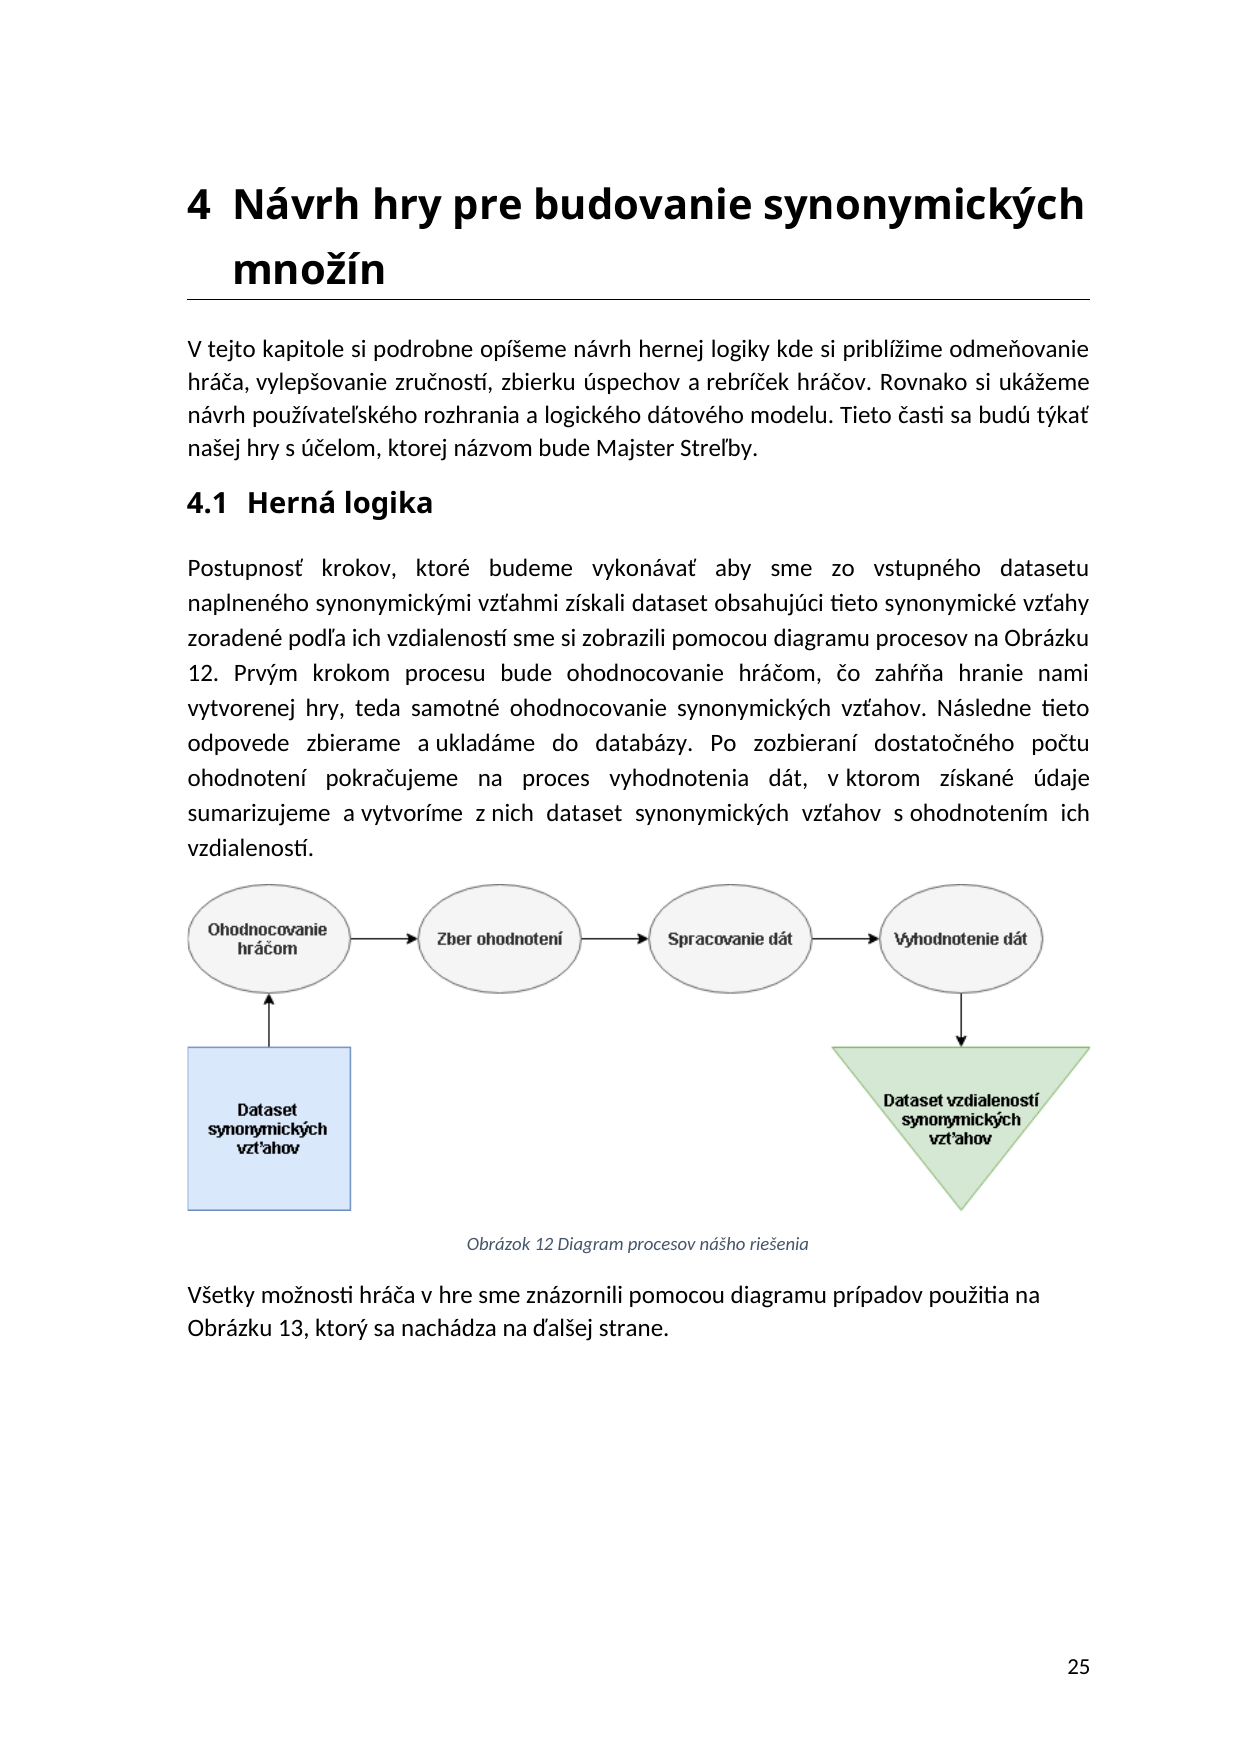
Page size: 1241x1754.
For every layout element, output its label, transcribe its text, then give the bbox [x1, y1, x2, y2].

text Všetky možnosti hráča v hre sme znázornili pomocou diagramu prípadov použitia na Obrázku 13, ktorý sa nachádza na ďalšej strane. [187, 1279, 1090, 1342]
text Postupnosť krokov, ktoré budeme vykonávať aby sme zo vstupného datasetu naplneného synonymickými vzťahmi získali dataset obsahujúci tieto synonymické vzťahy zoradené podľa ich vzdialeností sme si zobrazili pomocou diagramu procesov na Obrázku 12. Prvým krokom procesu bude ohodnocovanie hráčom, čo zahŕňa hranie nami vytvorenej hry, teda samotné ohodnocovanie synonymických vzťahov. Následne tieto odpovede zbierame a ukladáme do databázy. Po zozbieraní dostatočného počtu ohodnotení pokračujeme na proces vyhodnotenia dát, v ktorom získané údaje sumarizujeme a vytvoríme z nich dataset synonymických vzťahov s ohodnotením ich vzdialeností. [187, 552, 1090, 863]
text V tejto kapitole si podrobne opíšeme návrh hernej logiky kde si priblížime odmeňovanie hráča, vylepšovanie zručností, zbierku úspechov a rebríček hráčov. Rovnako si ukážeme návrh používateľského rozhrania a logického dátového modelu. Tieto časti sa budú týkať našej hry s účelom, ktorej názvom bude Majster Streľby. [187, 333, 1090, 463]
picture [187, 884, 1091, 1211]
text Obrázok Diagram procesov nášho riešenia [187, 1232, 1090, 1254]
subtitle Herná logika [187, 482, 1090, 522]
subtitle Návrh hry pre budovanie synonymických množín [187, 175, 1090, 299]
